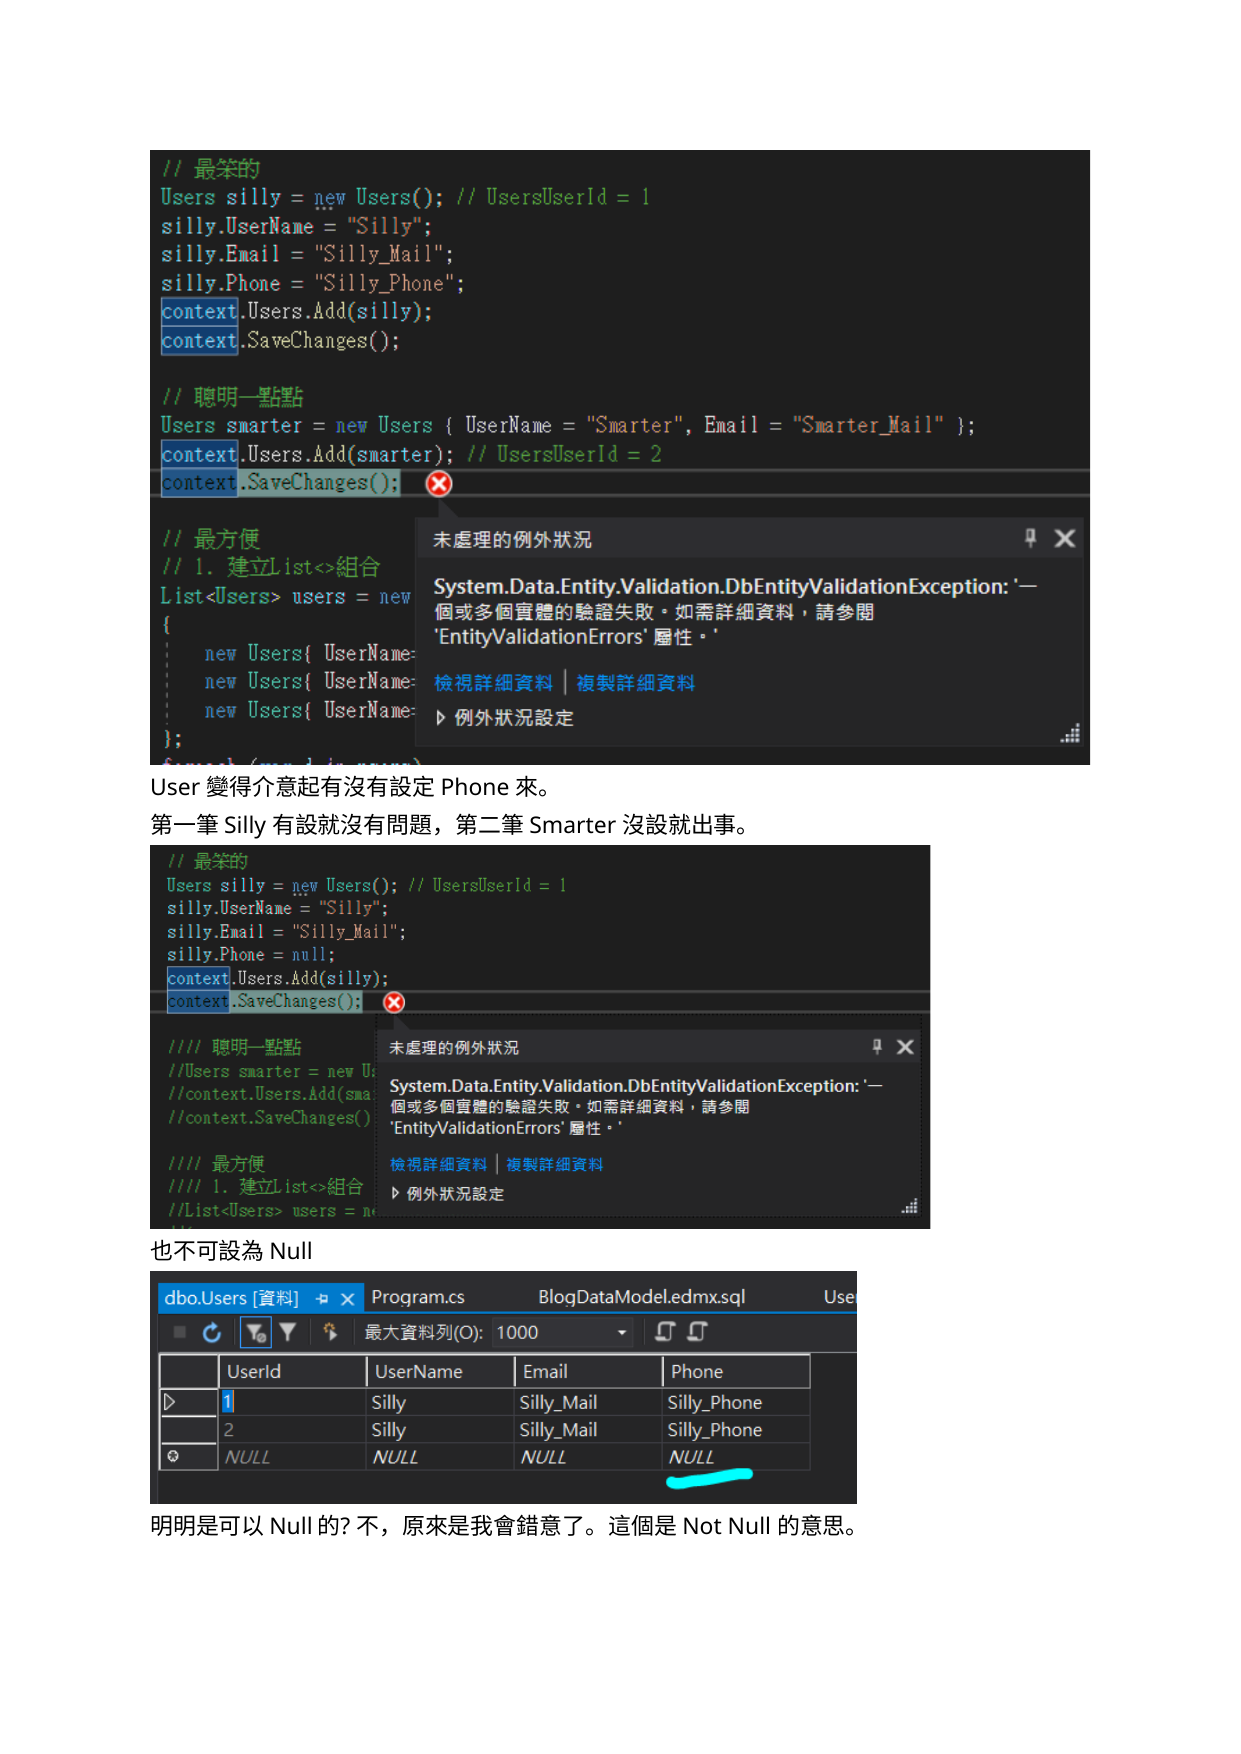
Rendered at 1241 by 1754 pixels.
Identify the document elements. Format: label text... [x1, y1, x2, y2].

picture [150, 845, 931, 1229]
picture [150, 150, 1091, 765]
text 明明是可以Null的? 不，原來是我會錯意了。這個是 Not Null 的意思。 [150, 1508, 1090, 1541]
text 也不可設為Null [150, 1233, 1090, 1266]
text 第一筆 Silly 有設就沒有問題，第二筆 Smarter 沒設就出事。 [150, 807, 1090, 840]
picture [150, 1271, 857, 1504]
text User 變得介意起有沒有設定 Phone 來。 [150, 768, 1090, 802]
